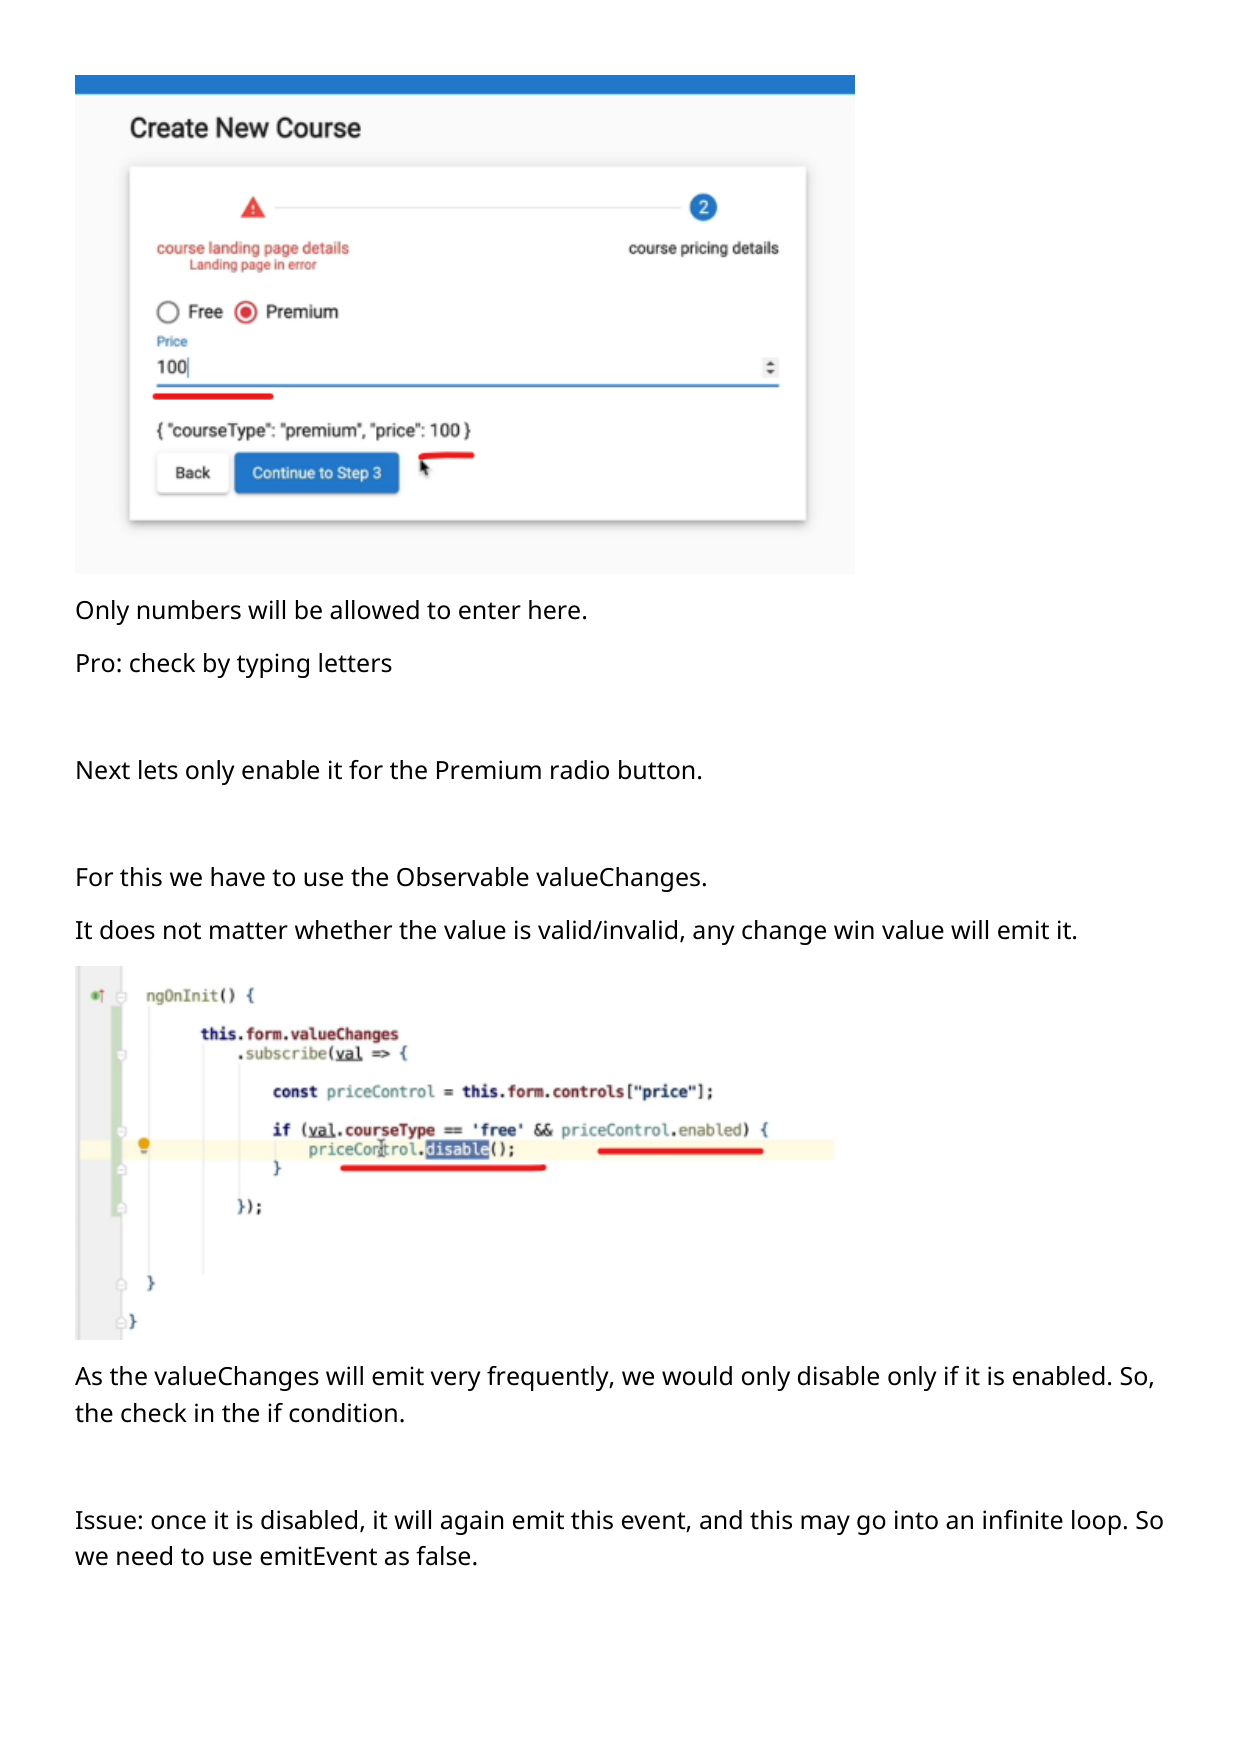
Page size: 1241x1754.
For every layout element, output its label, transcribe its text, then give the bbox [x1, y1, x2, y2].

text Pro: check by typing letters [75, 646, 1165, 680]
picture [75, 966, 835, 1340]
picture [75, 75, 855, 574]
text Only numbers will be allowed to enter here. [75, 592, 1165, 626]
text As the valueChanges will emit very frequently, we would only disable only if it is enabled. So, the check in the if condition. [75, 1359, 1165, 1429]
text Issue: once it is disabled, it will again emit this event, and this may go into an infinite loop. So we need to use emitEvent as false. [75, 1502, 1165, 1573]
text It does not matter whether the value is valid/invalid, any change win value will emit it. [75, 913, 1165, 947]
text For this we have to use the Observable valueChanges. [75, 859, 1165, 893]
text Next lets only enable it for the Premium radio button. [75, 753, 1165, 787]
